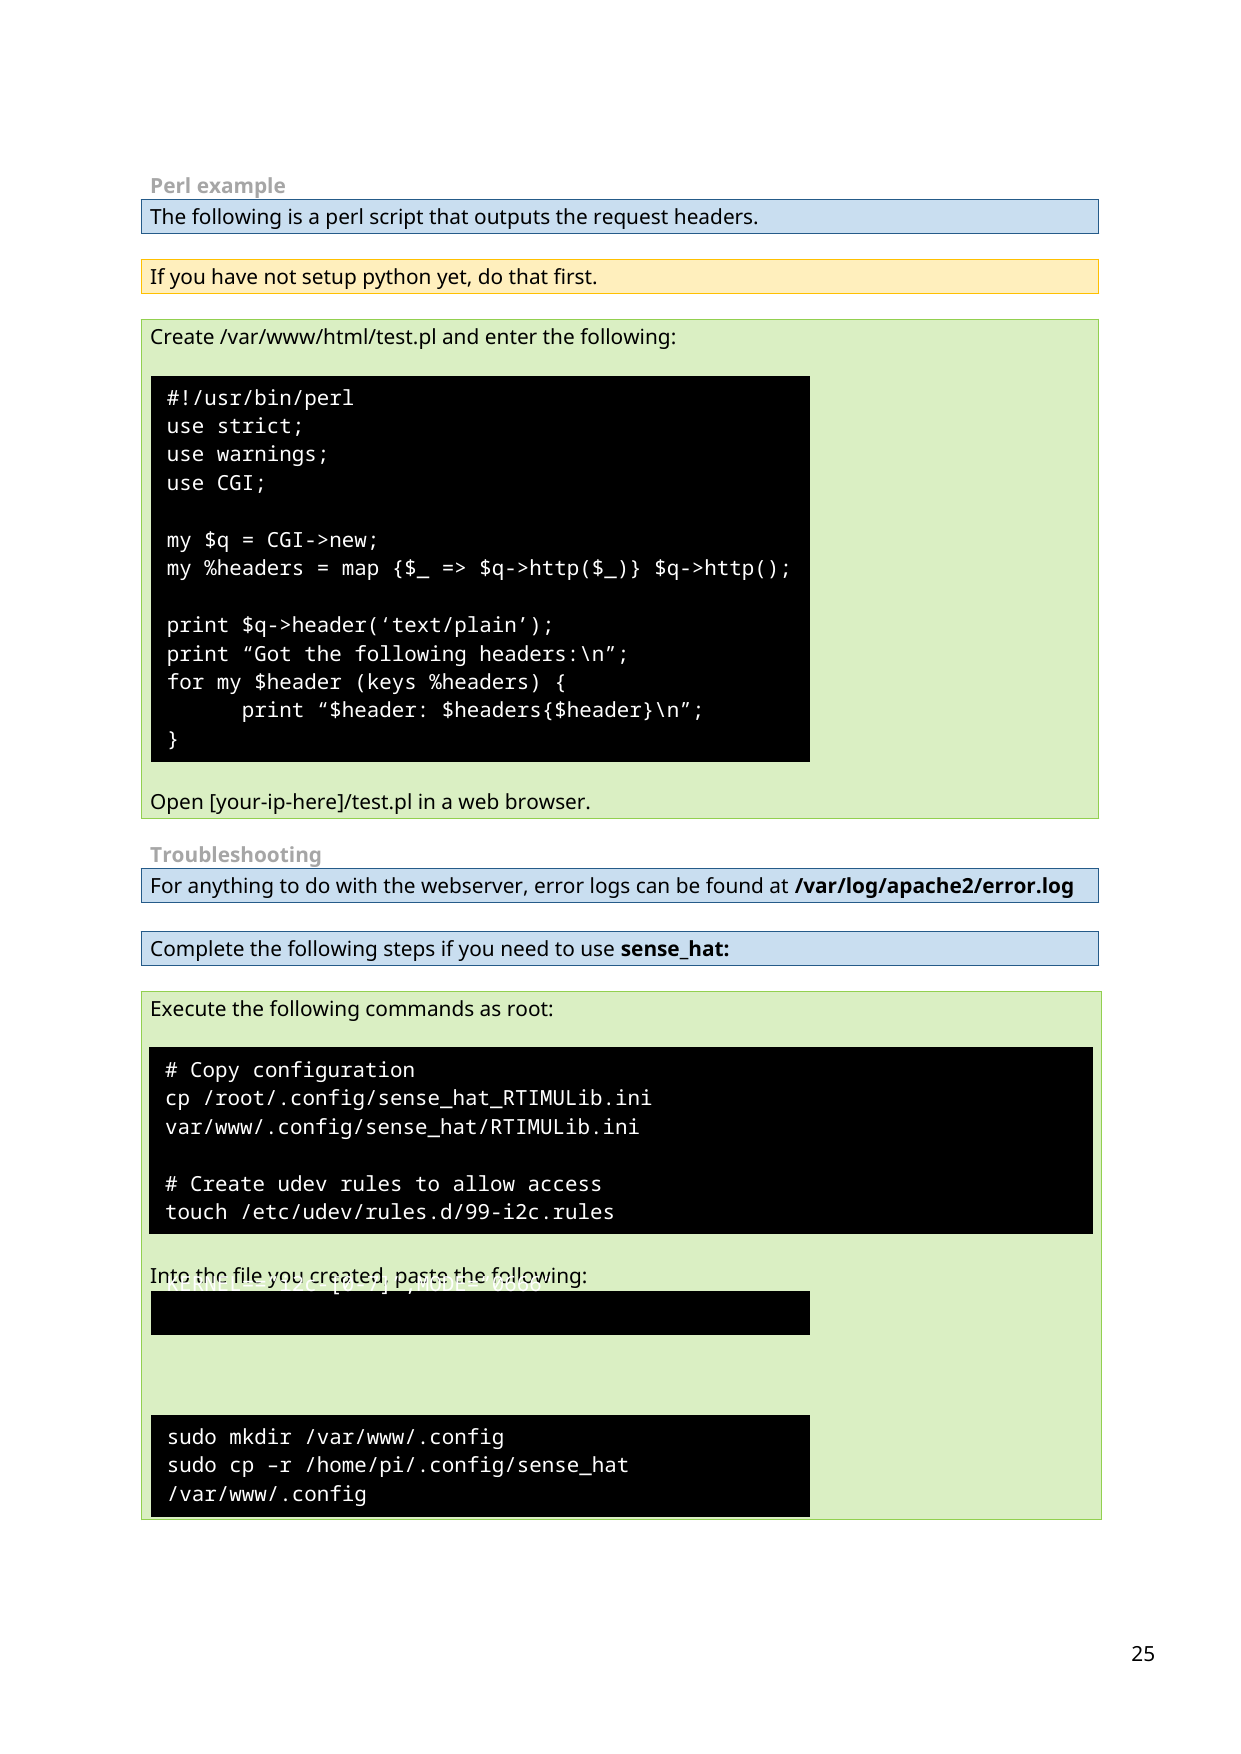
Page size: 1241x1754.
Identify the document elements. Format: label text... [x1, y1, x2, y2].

subtitle Perl example [150, 171, 1090, 199]
text Create /var/www/html/test.pl and enter the following: [142, 320, 1098, 350]
text Into the file you created, paste the following: [142, 1258, 1101, 1336]
text Execute the following commands as root: [142, 992, 1101, 1022]
text For anything to do with the webserver, error logs can be found at /var/log/apache2/error.log [142, 869, 1098, 902]
subtitle Troubleshooting [150, 840, 1090, 868]
text Open [your-ip-here]/test.pl in a web browser. [142, 784, 1098, 818]
text The following is a perl script that outputs the request headers. [142, 200, 1098, 233]
text Complete the following steps if you need to use sense_hat: [142, 932, 1098, 965]
text If you have not setup python yet, do that first. [142, 260, 1098, 293]
